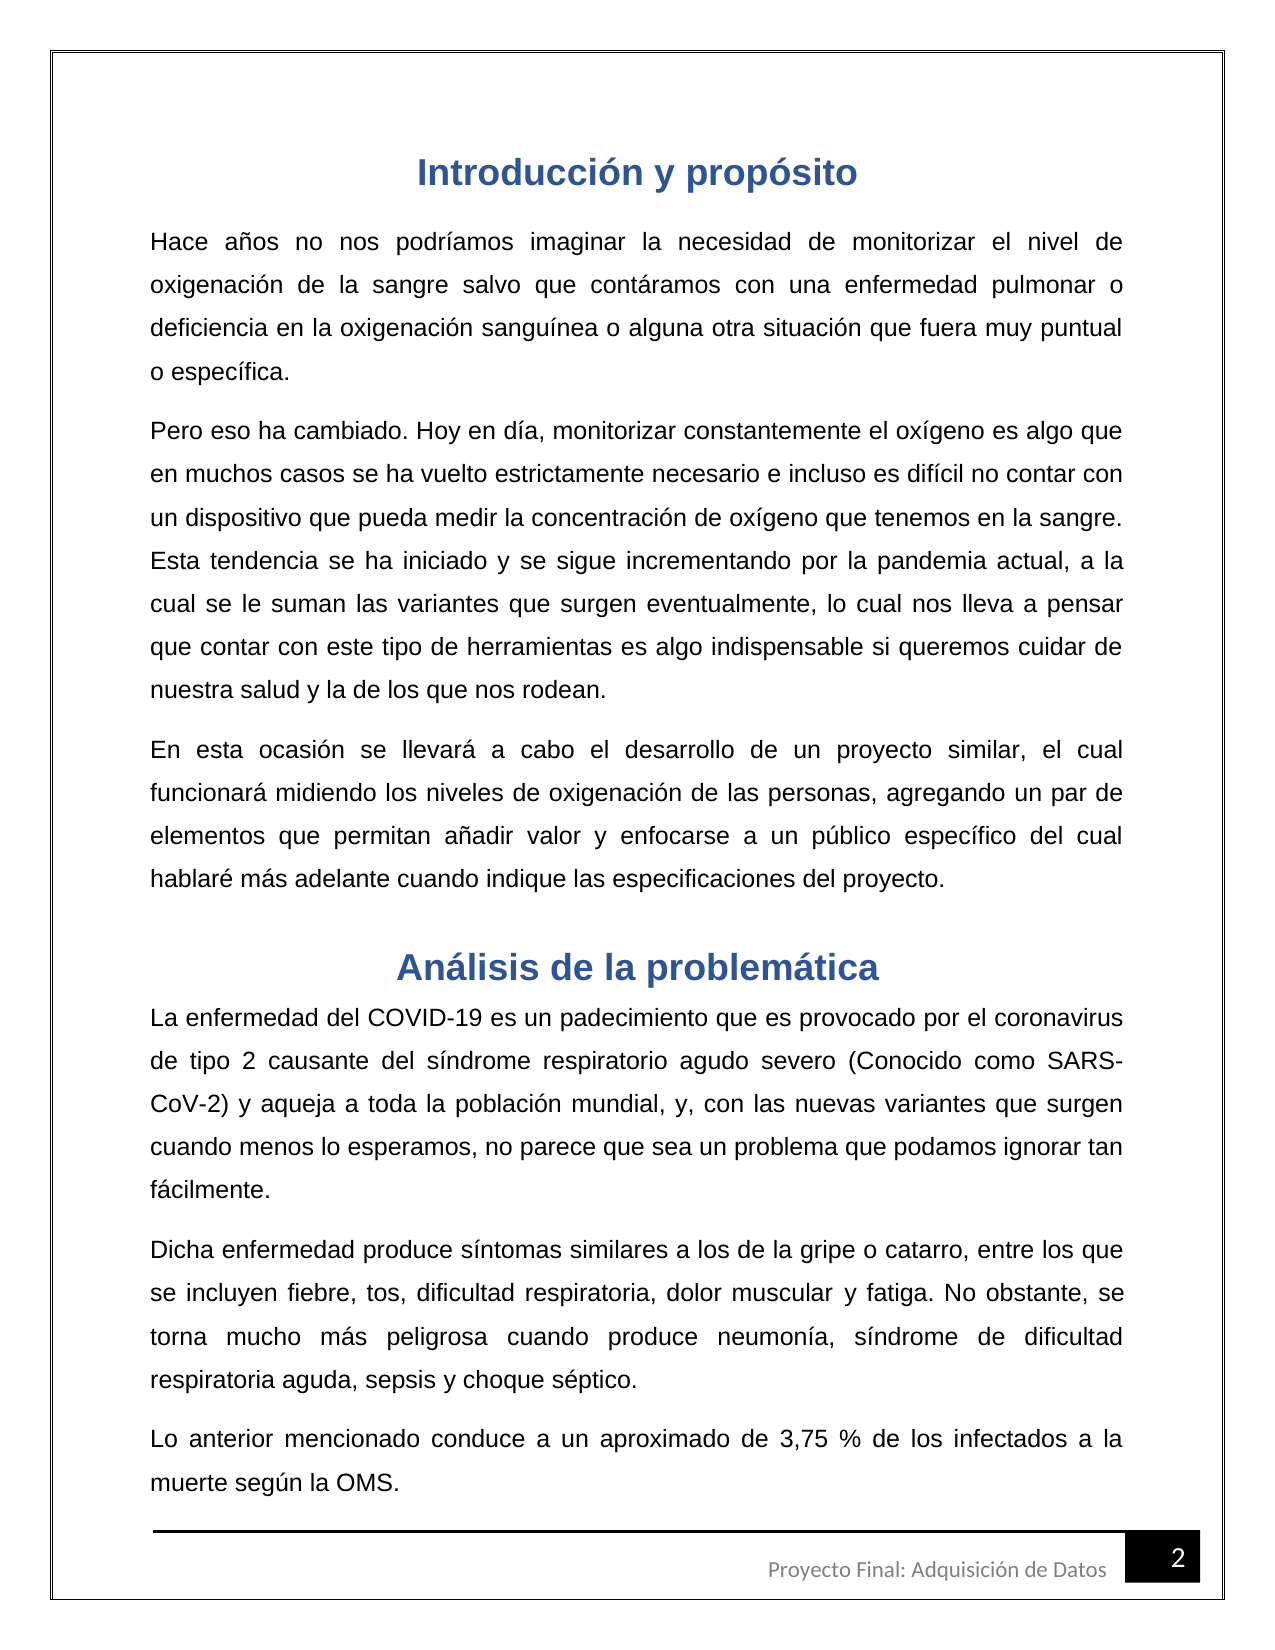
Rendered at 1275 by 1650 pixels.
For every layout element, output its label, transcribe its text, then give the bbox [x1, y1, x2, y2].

text Hace años no nos podríamos imaginar la necesidad de monitorizar el nivel de oxigenación de la sangre salvo que contáramos con una enfermedad pulmonar o deficiencia en la oxigenación sanguínea o alguna otra situación que fuera muy puntual o específica. [150, 227, 1125, 385]
text Pero eso ha cambiado. Hoy en día, monitorizar constantemente el oxígeno es algo que en muchos casos se ha vuelto estrictamente necesario e incluso es difícil no contar con un dispositivo que pueda medir la concentración de oxígeno que tenemos en la sangre. Esta tendencia se ha iniciado y se sigue incrementando por la pandemia actual, a la cual se le suman las variantes que surgen eventualmente, lo cual nos lleva a pensar que contar con este tipo de herramientas es algo indispensable si queremos cuidar de nuestra salud y la de los que nos rodean. [150, 416, 1125, 704]
text Dicha enfermedad produce síntomas similares a los de la gripe o catarro, entre los que se incluyen fiebre, tos, dificultad respiratoria, dolor muscular ​y fatiga. No obstante, se torna mucho más peligrosa cuando produce neumonía, síndrome de dificultad respiratoria aguda, sepsis​ y choque séptico. [150, 1235, 1125, 1393]
text Lo anterior mencionado conduce a un aproximado de 3,75 % de los infectados a la muerte según la OMS. [150, 1424, 1125, 1496]
text En esta ocasión se llevará a cabo el desarrollo de un proyecto similar, el cual funcionará midiendo los niveles de oxigenación de las personas, agregando un par de elementos que permitan añadir valor y enfocarse a un público específico del cual hablaré más adelante cuando indique las especificaciones del proyecto. [150, 735, 1125, 893]
subtitle Análisis de la problemática [150, 945, 1125, 988]
text La enfermedad del COVID-19 es un padecimiento que es provocado por el coronavirus de tipo 2 causante del síndrome respiratorio agudo severo (Conocido como SARS-CoV-2) y aqueja a toda la población mundial, y, con las nuevas variantes que surgen cuando menos lo esperamos, no parece que sea un problema que podamos ignorar tan fácilmente. [150, 1003, 1125, 1204]
subtitle Introducción y propósito [150, 150, 1125, 193]
